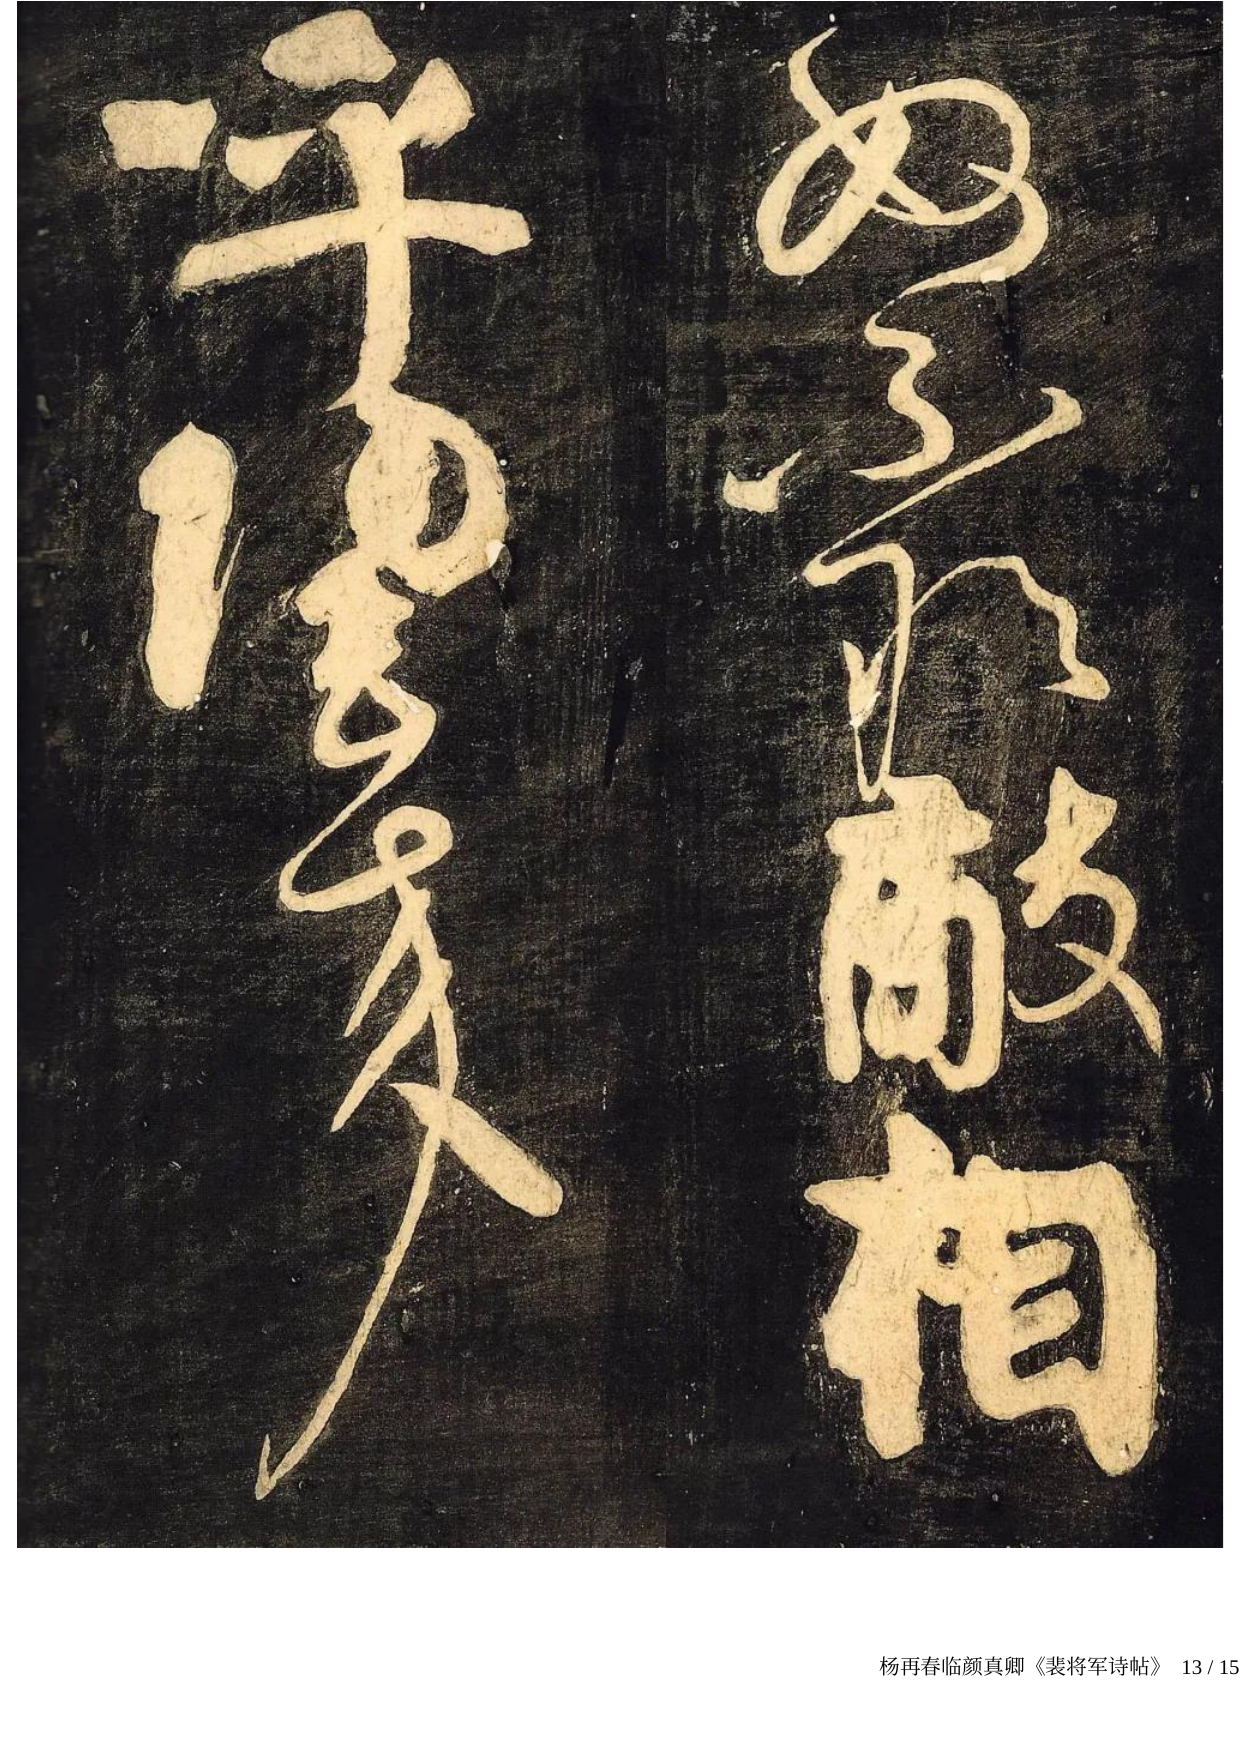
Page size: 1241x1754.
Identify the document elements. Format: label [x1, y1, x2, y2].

picture [17, 1, 1224, 1548]
